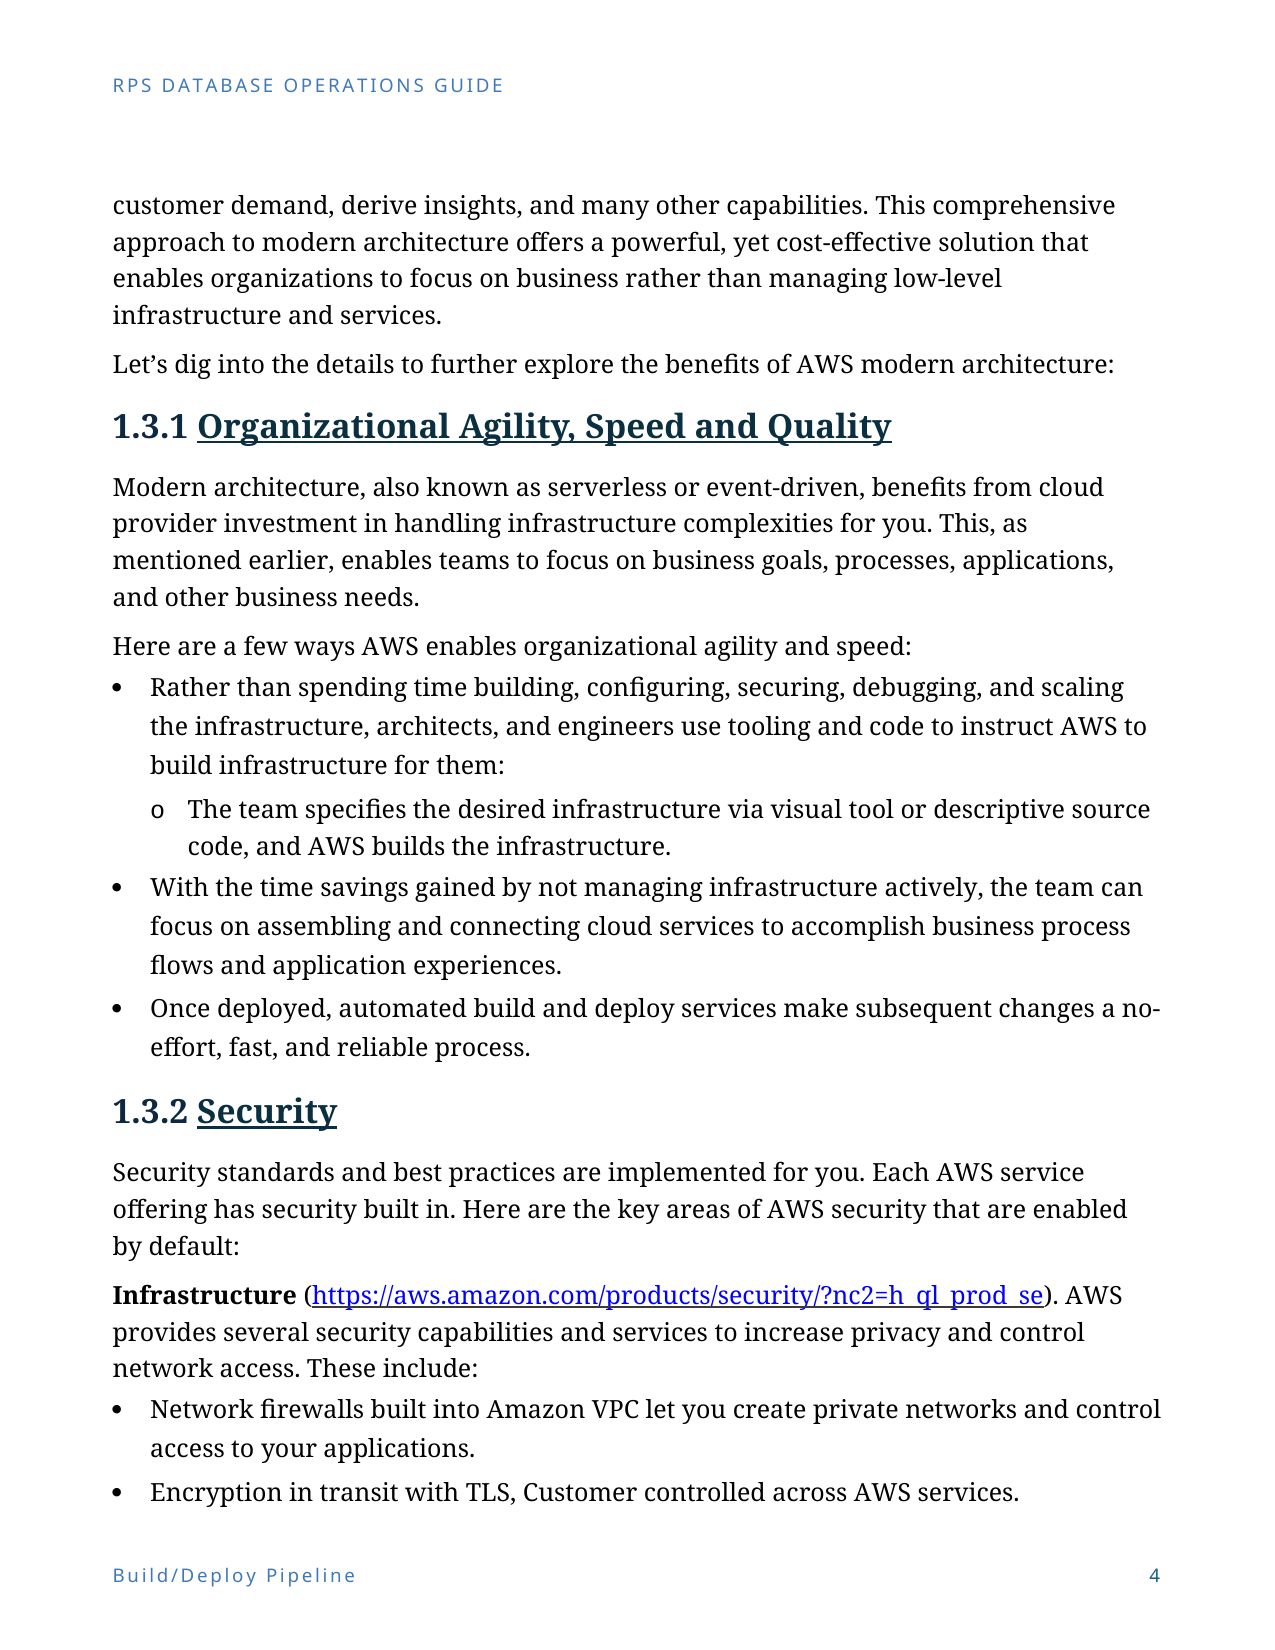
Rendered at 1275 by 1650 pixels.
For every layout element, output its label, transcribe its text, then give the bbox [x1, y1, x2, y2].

text Infrastructure (https://aws.amazon.com/products/security/?nc2=h_ql_prod_se). AWS provides several security capabilities and services to increase privacy and control network access. These include: [112, 1277, 1162, 1385]
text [112, 187, 1162, 332]
list The team specifies the desired infrastructure via visual tool or descriptive source code, and AWS builds the infrastructure. [150, 791, 1162, 862]
subtitle Organizational Agility, Speed and Quality [112, 403, 1162, 448]
list Rather than spending time building, configuring, securing, debugging, and scaling the infrastructure, architects, and engineers use tooling and code to instruct AWS to build infrastructure for them: [112, 670, 1162, 782]
text Modern architecture, also known as serverless or event-driven, benefits from cloud provider investment in handling infrastructure complexities for you. This, as mentioned earlier, enables teams to focus on business goals, processes, applications, and other business needs. [112, 469, 1162, 613]
list With the time savings gained by not managing infrastructure actively, the team can focus on assembling and connecting cloud services to accomplish business process flows and application experiences. [112, 869, 1162, 982]
text Here are a few ways AWS enables organizational agility and speed: [112, 629, 1162, 663]
text Security standards and best practices are implemented for you. Each AWS service offering has security built in. Here are the key areas of AWS security that are enabled by default: [112, 1154, 1162, 1262]
list Once deployed, automated build and deploy services make subsequent changes a no-effort, fast, and reliable process. [112, 991, 1162, 1064]
list Network firewalls built into Amazon VPC let you create private networks and control access to your applications. [112, 1392, 1162, 1465]
subtitle Security [112, 1088, 1162, 1133]
list Encryption in transit with TLS, Customer controlled across AWS services. [112, 1474, 1162, 1508]
text Let’s dig into the details to further explore the benefits of AWS modern architecture: [112, 347, 1162, 381]
